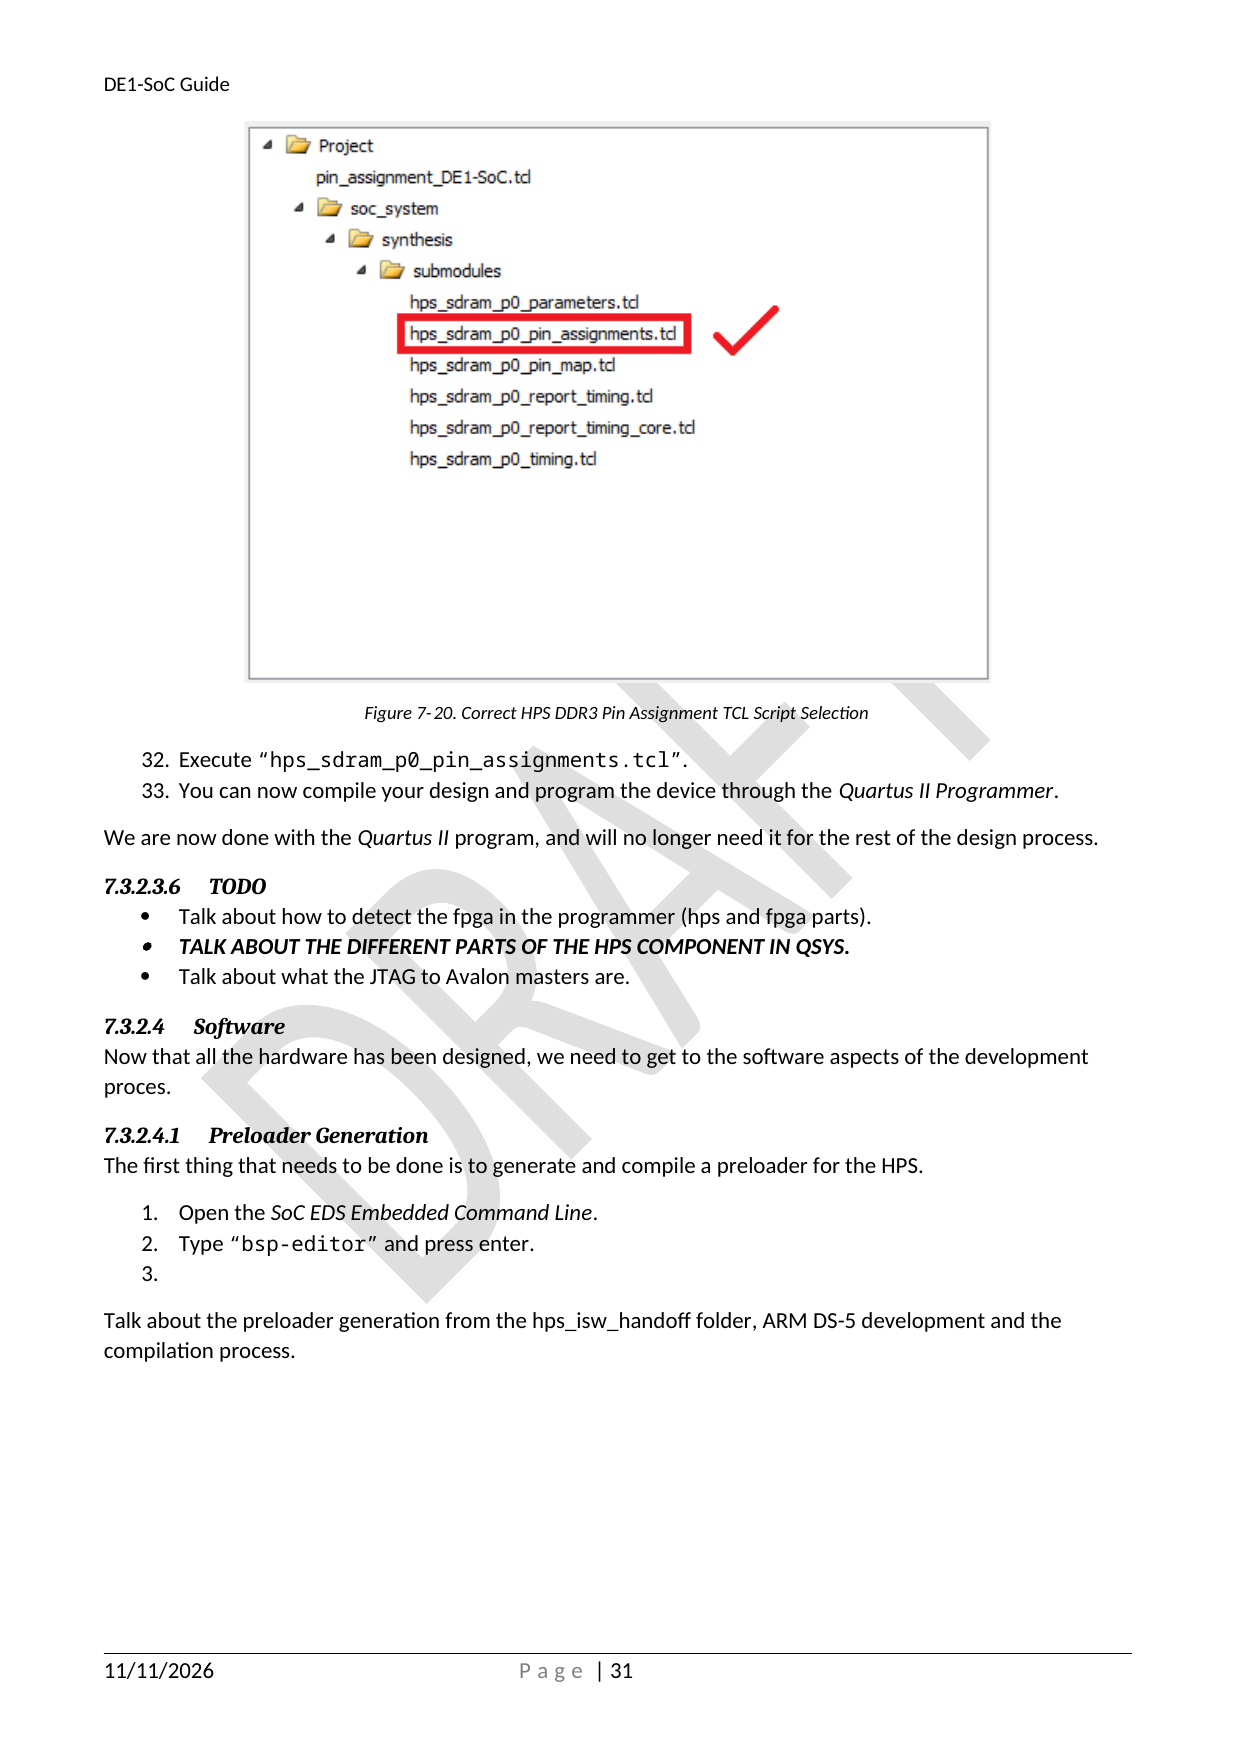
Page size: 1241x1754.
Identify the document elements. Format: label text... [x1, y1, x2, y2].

picture [244, 121, 992, 683]
list Talk about what the JTAG to Avalon masters are. [141, 962, 1132, 991]
text Now that all the hardware has been designed, we need to get to the software aspects of the development proces. [103, 1042, 1132, 1100]
list Talk about how to detect the fpga in the programmer (hps and fpga parts). [141, 902, 1132, 930]
subtitle Preloader Generation [103, 1123, 1132, 1149]
list You can now compile your design and program the device through the Quartus II Programmer. [141, 776, 1132, 804]
subtitle TODO [103, 874, 1132, 900]
list Type “bsp-editor” and press enter. [141, 1229, 1132, 1257]
text We are now done with the Quartus II program, and will no longer need it for the rest of the design process. [103, 823, 1132, 851]
text The first thing that needs to be done is to generate and compile a preloader for the HPS. [103, 1152, 1132, 1180]
text Talk about the preloader generation from the hps_isw_handoff folder, ARM DS-5 development and the compilation process. [103, 1306, 1132, 1364]
list Talk about the different parts of the HPS component in Qsys. [141, 932, 1132, 960]
subtitle Software [103, 1013, 1132, 1040]
list Open the SoC EDS Embedded Command Line. [141, 1198, 1132, 1227]
list Execute “hps_sdram_p0_pin_assignments.tcl”. [141, 745, 1132, 773]
